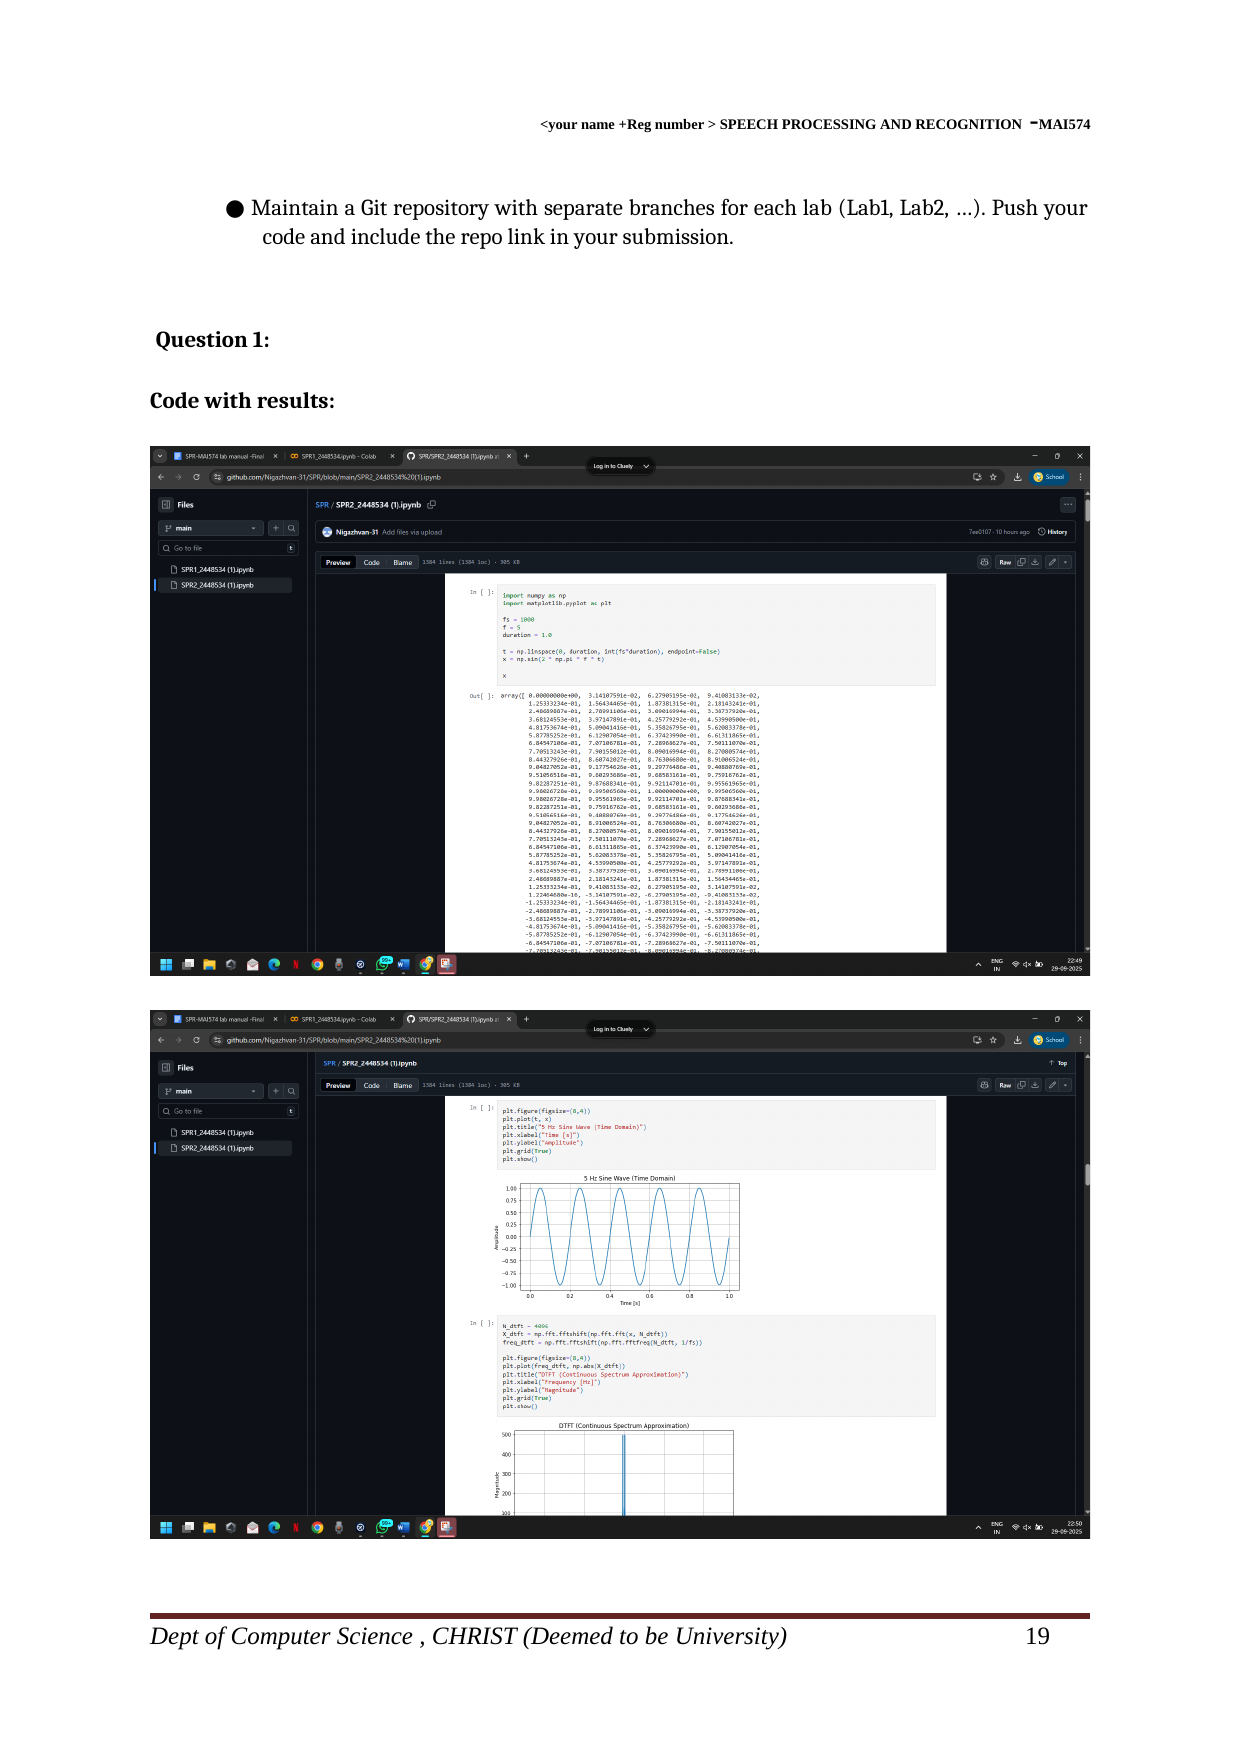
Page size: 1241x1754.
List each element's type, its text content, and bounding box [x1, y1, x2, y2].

text Question 1: [150, 327, 1090, 353]
text Code with results: [150, 388, 1090, 414]
picture [150, 1010, 1091, 1539]
picture [150, 446, 1091, 976]
text ● Maintain a Git repository with separate branches for each lab (Lab1, Lab2, …). Push your code and include the repo link in your submission. [225, 194, 1090, 251]
